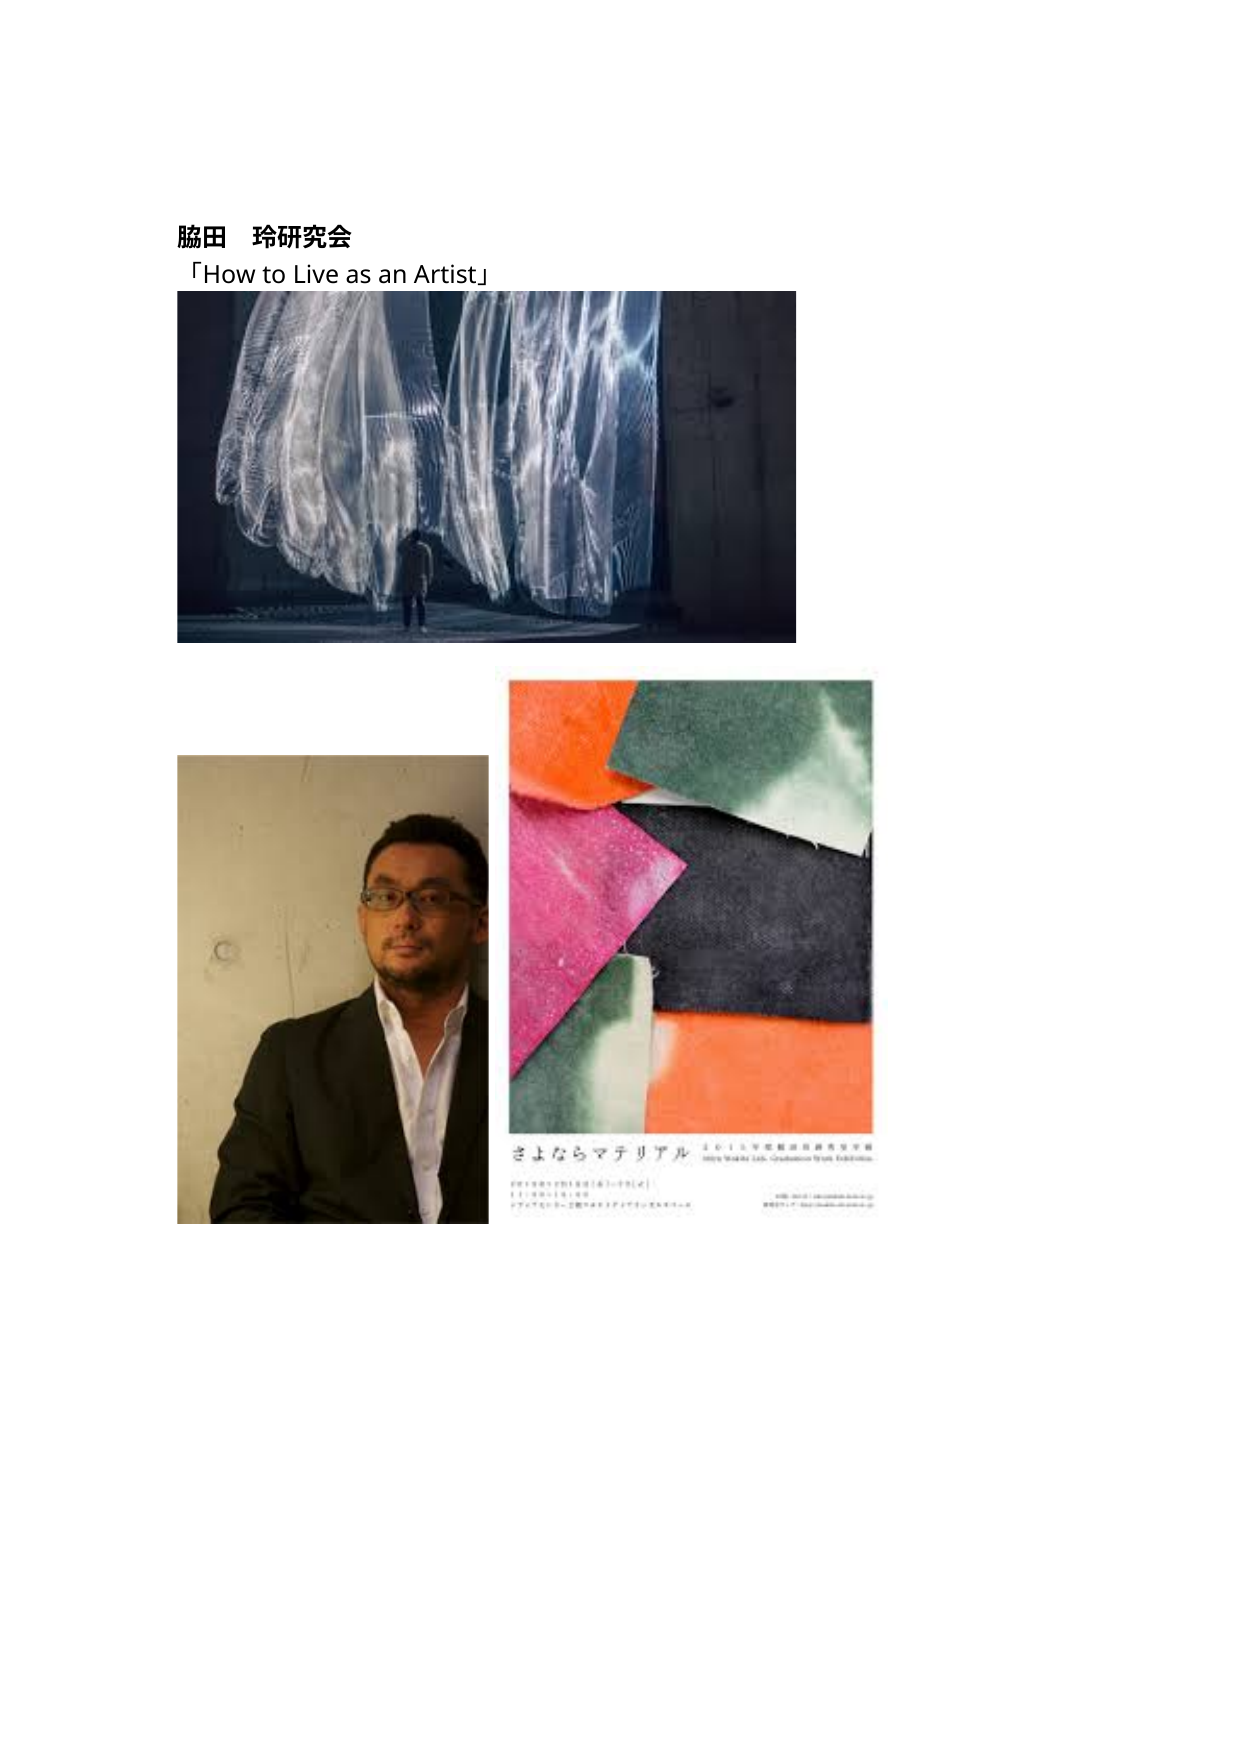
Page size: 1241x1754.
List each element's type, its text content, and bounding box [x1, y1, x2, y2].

text 脇田 玲研究会 [177, 217, 1063, 254]
picture [177, 291, 797, 643]
picture [177, 755, 489, 1224]
picture [495, 666, 888, 1224]
text 「How to Live as an Artist」 [177, 254, 1063, 292]
